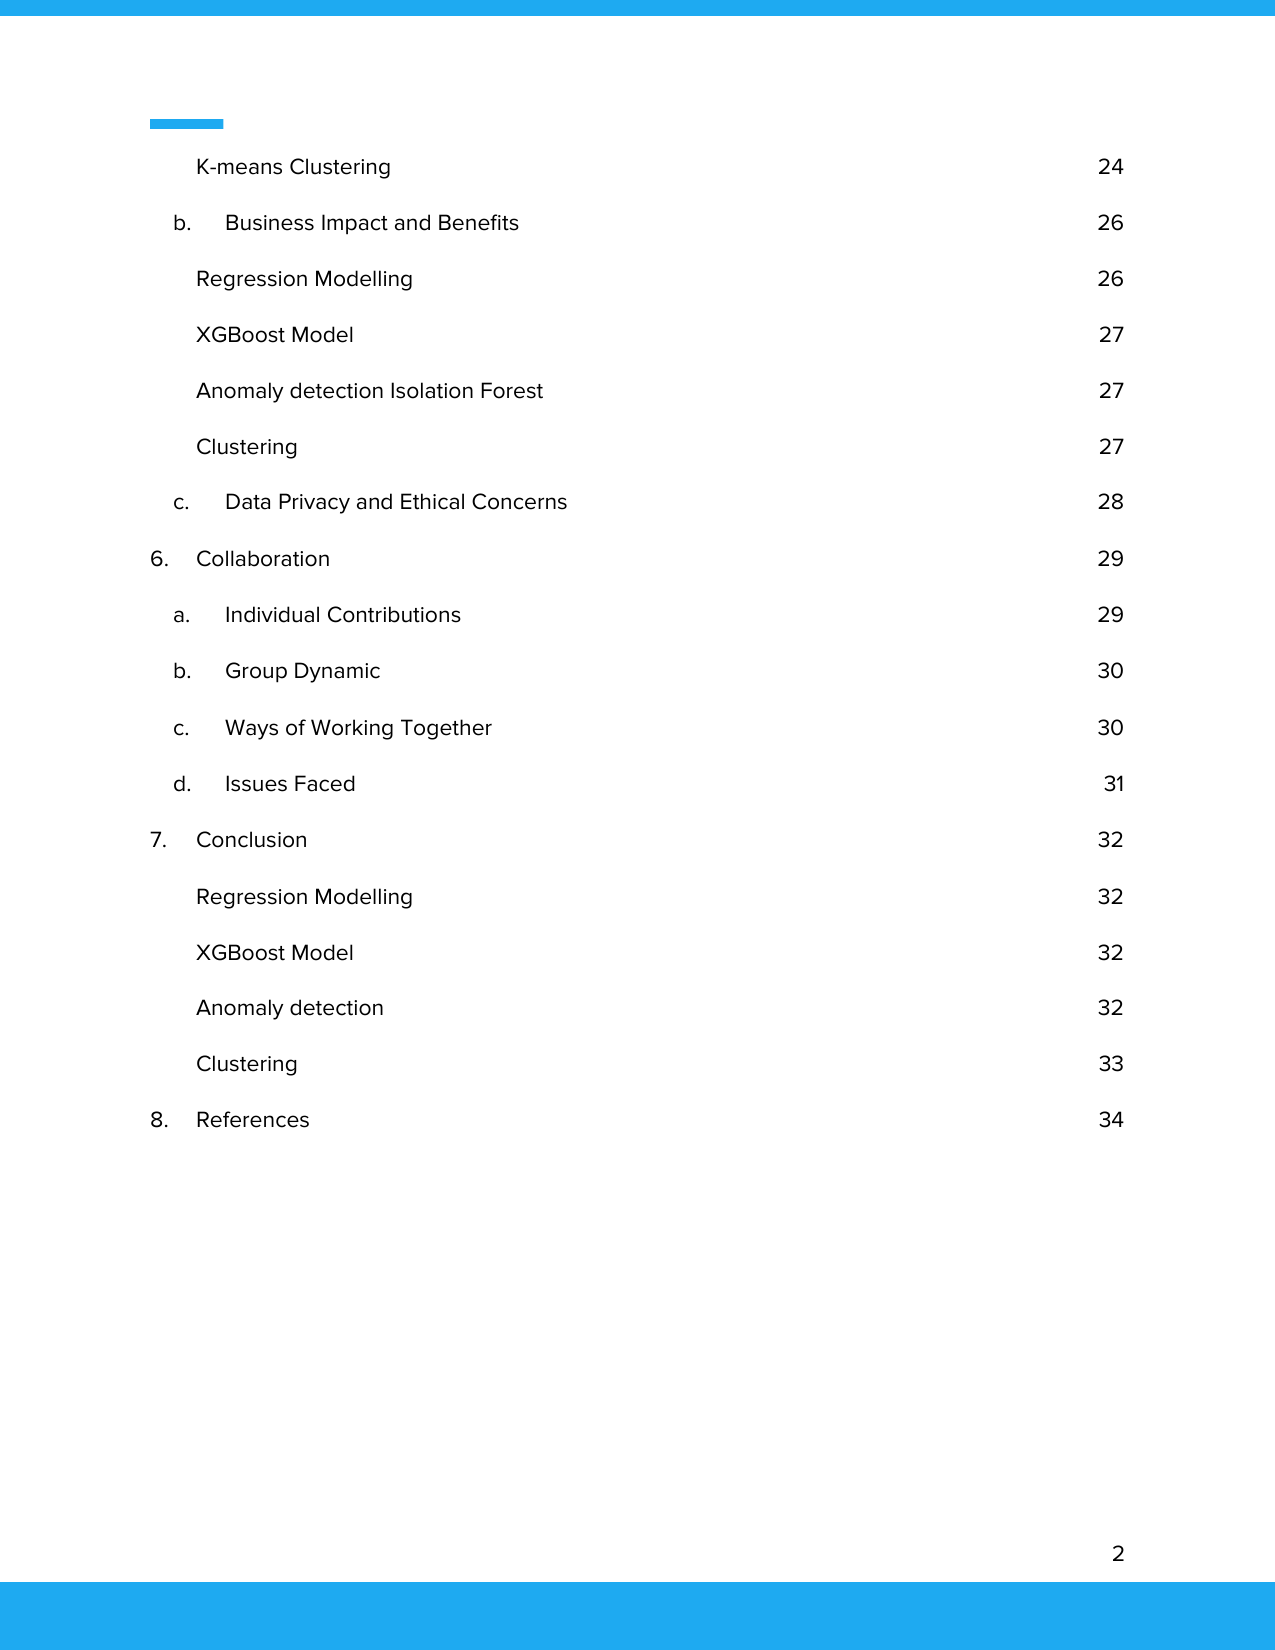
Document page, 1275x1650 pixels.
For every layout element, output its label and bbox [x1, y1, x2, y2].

picture [0, 1582, 1275, 1650]
picture [0, 0, 1275, 16]
picture [150, 119, 224, 129]
